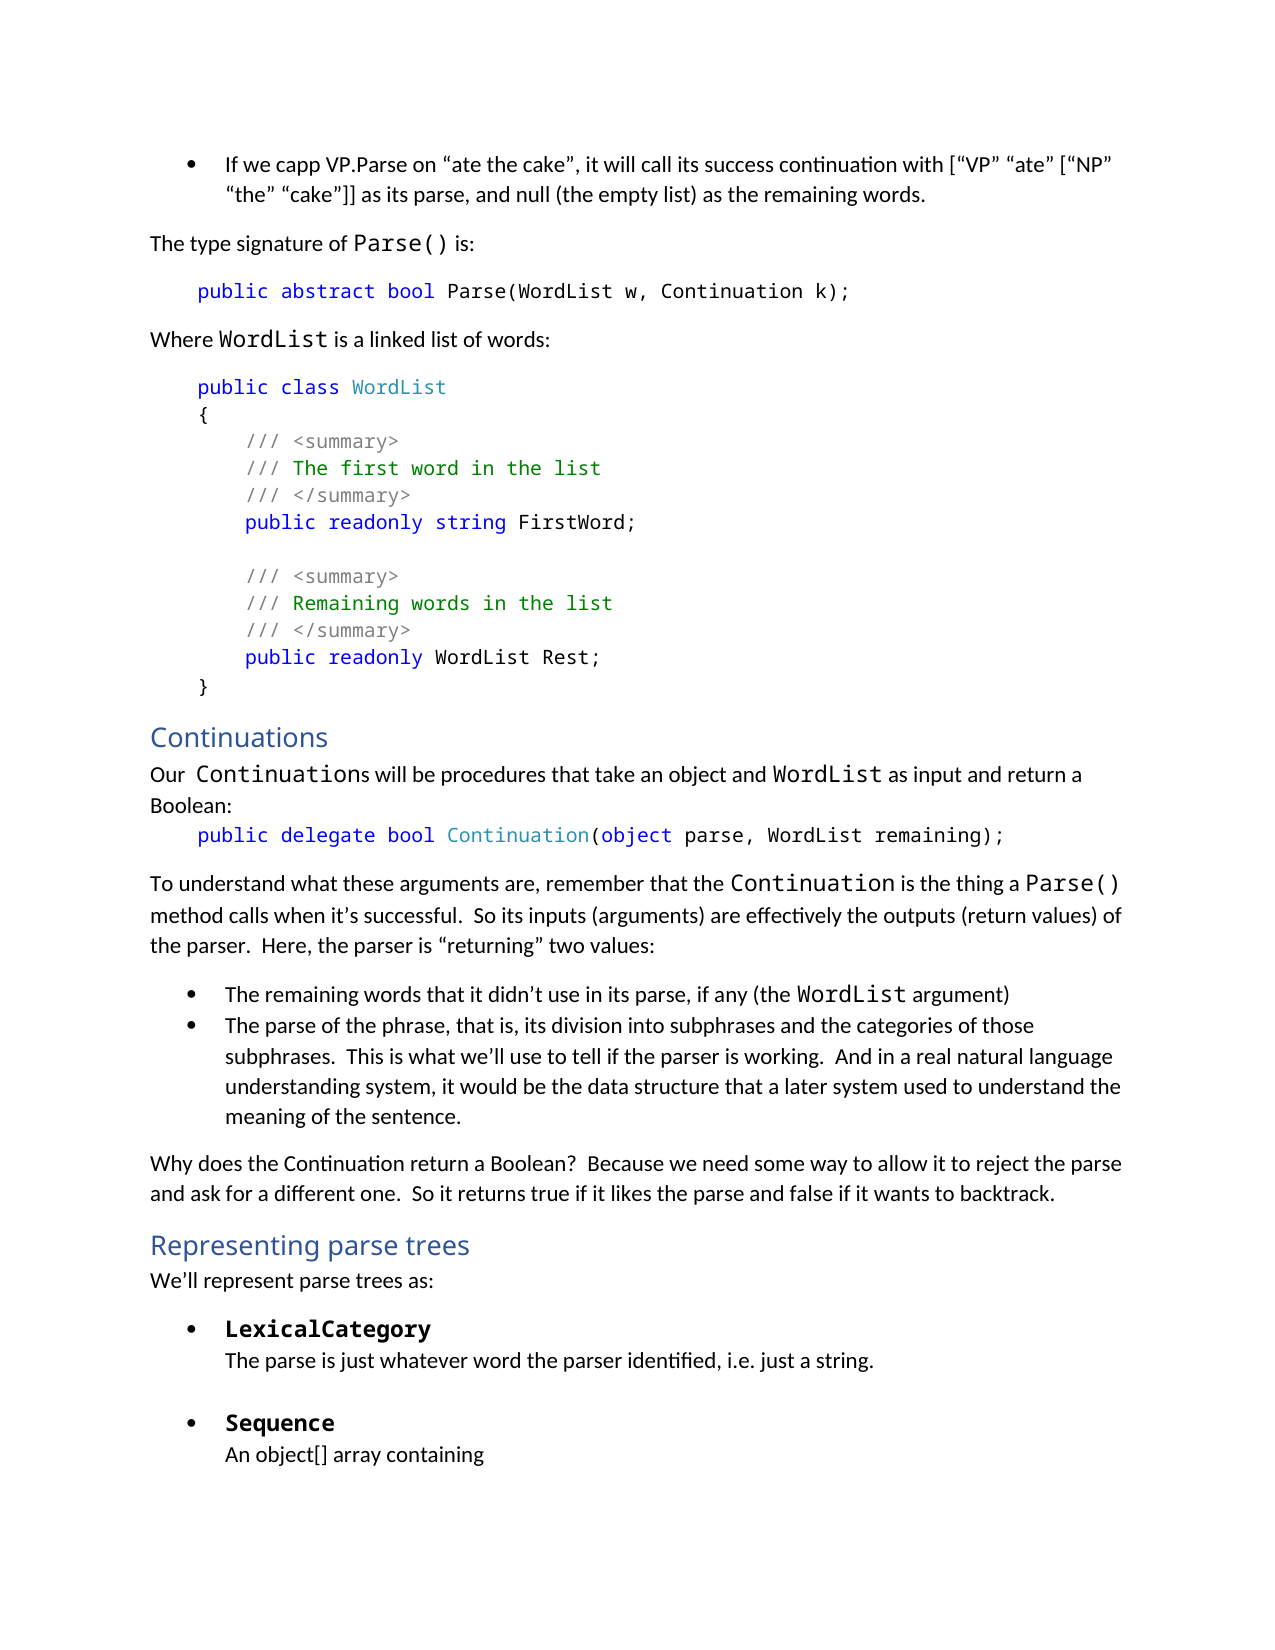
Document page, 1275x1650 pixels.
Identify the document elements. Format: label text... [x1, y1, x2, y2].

text /// </summary> [150, 482, 1125, 508]
text public abstract bool Parse(WordList w, Continuation k); [150, 277, 1125, 304]
text /// <summary> [150, 428, 1125, 454]
text /// The first word in the list [150, 454, 1125, 482]
text /// <summary> [150, 562, 1125, 589]
text public readonly string FirstWord; [150, 508, 1125, 536]
list The remaining words that it didn’t use in its parse, if any (the WordList argument) [187, 978, 1125, 1009]
text We’ll represent parse trees as: [150, 1266, 1125, 1294]
list The parse of the phrase, that is, its division into subphrases and the categories of those subphrases. This is what we’ll use to tell if the parser is working. And in a real natural language understanding system, it would be the data structure that a later system used to understand the meaning of the sentence. [187, 1012, 1125, 1130]
text Our Continuations will be procedures that take an object and WordList as input and return a Boolean: public delegate bool Continuation(object parse, WordList remaining); [150, 758, 1125, 848]
text Why does the Continuation return a Boolean? Because we need some way to allow it to reject the parse and ask for a different one. So it returns true if it likes the parse and false if it wants to backtrack. [150, 1149, 1125, 1207]
list If we capp VP.Parse on “ate the cake”, it will call its success continuation with [“VP” “ate” [“NP” “the” “cake”]] as its parse, and null (the empty list) as the remaining words. [187, 150, 1125, 208]
list Sequence An object[] array containing [187, 1407, 1125, 1468]
text Where WordList is a linked list of words: [150, 323, 1125, 354]
subtitle Continuations [150, 718, 1125, 755]
text public readonly WordList Rest; } [150, 643, 1125, 699]
text public class WordList [150, 374, 1125, 401]
subtitle Representing parse trees [150, 1226, 1125, 1263]
text /// </summary> [150, 616, 1125, 643]
text /// Remaining words in the list [150, 589, 1125, 616]
text { [150, 401, 1125, 428]
text The type signature of Parse() is: [150, 227, 1125, 258]
list LexicalCategory The parse is just whatever word the parser identified, i.e. just a string. [187, 1313, 1125, 1404]
text To understand what these arguments are, remember that the Continuation is the thing a Parse() method calls when it’s successful. So its inputs (arguments) are effectively the outputs (return values) of the parser. Here, the parser is “returning” two values: [150, 867, 1125, 959]
